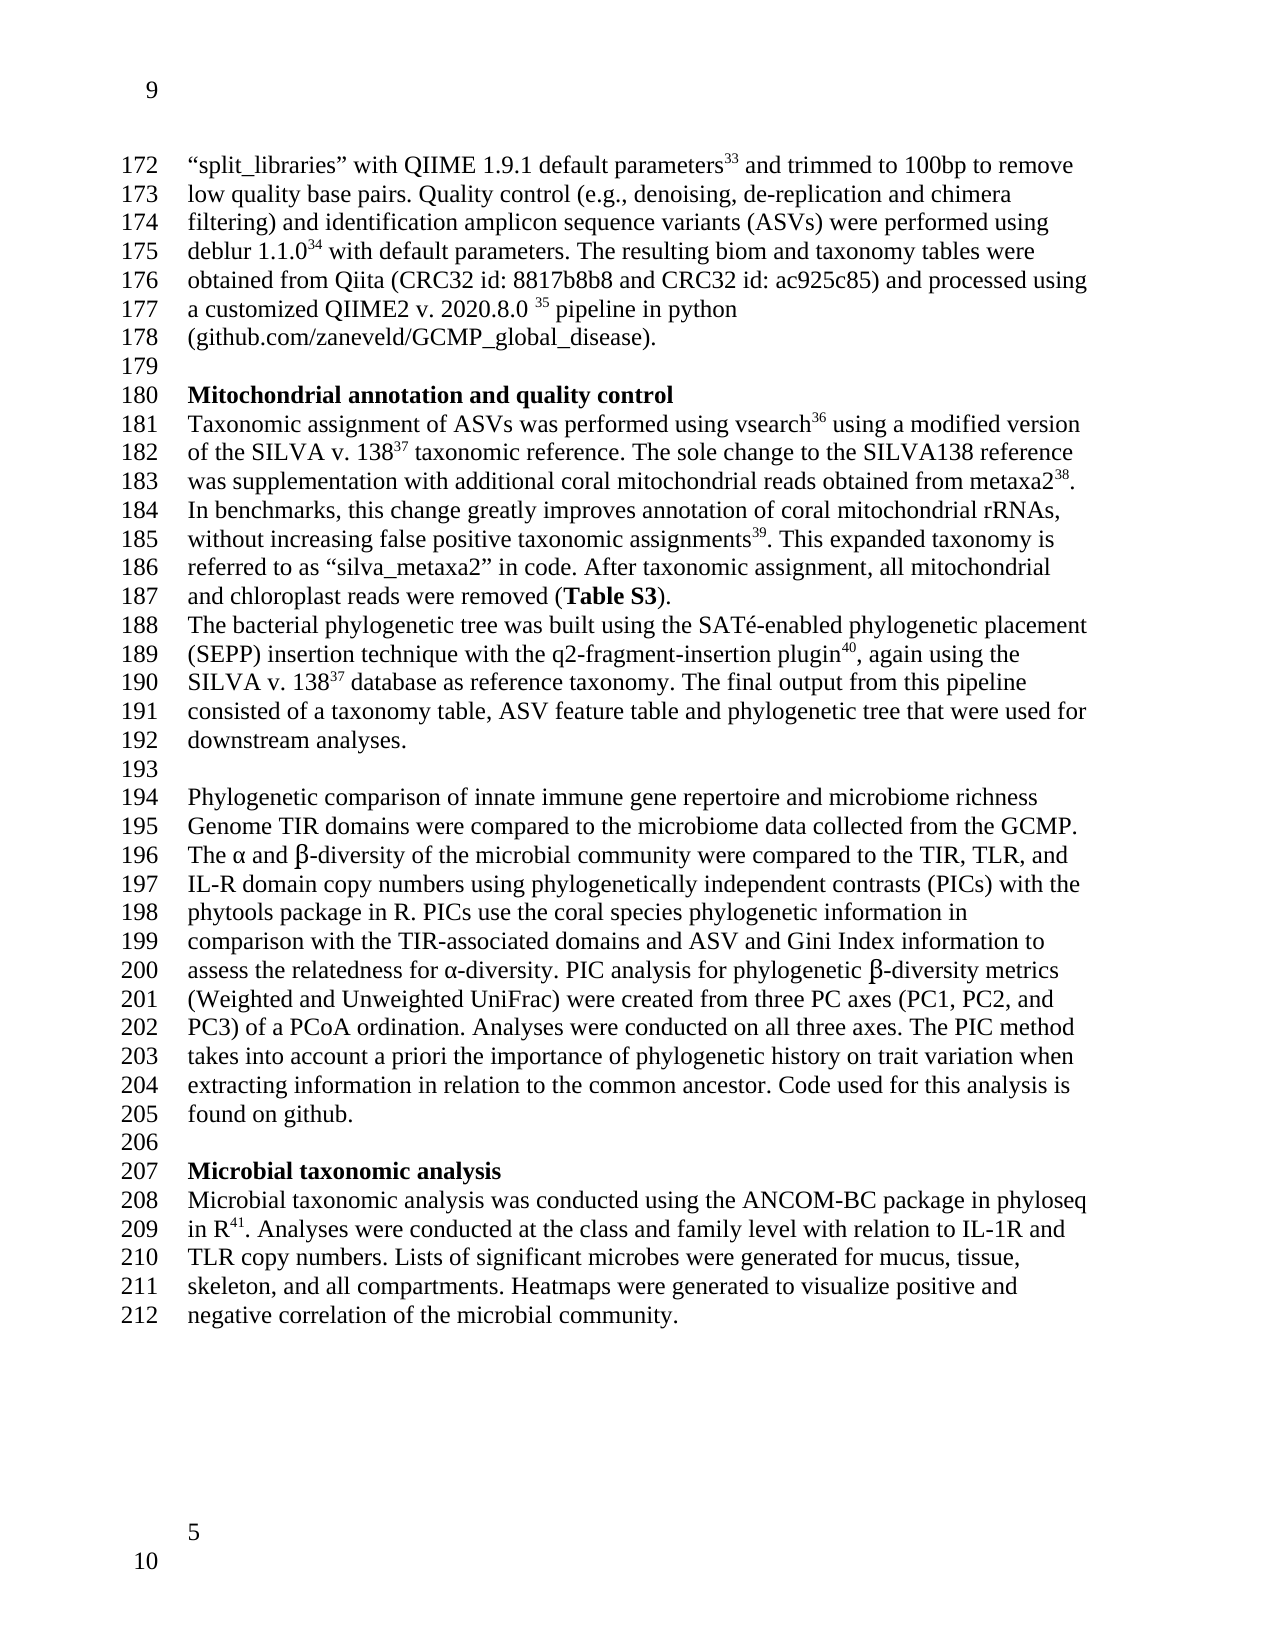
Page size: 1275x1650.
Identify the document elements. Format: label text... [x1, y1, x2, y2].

text Genome TIR domains were compared to the microbiome data collected from the GCMP. The α and ꞵ-diversity of the microbial community were compared to the TIR, TLR, and IL-R domain copy numbers using phylogenetically independent contrasts (PICs) with the phytools package in R. PICs use the coral species phylogenetic information in comparison with the TIR-associated domains and ASV and Gini Index information to assess the relatedness for α-diversity. PIC analysis for phylogenetic ꞵ-diversity metrics (Weighted and Unweighted UniFrac) were created from three PC axes (PC1, PC2, and PC3) of a PCoA ordination. Analyses were conducted on all three axes. The PIC method takes into account a priori the importance of phylogenetic history on trait variation when extracting information in relation to the common ancestor. Code used for this analysis is found on github. [187, 811, 1087, 1127]
text Phylogenetic comparison of innate immune gene repertoire and microbiome richness [187, 782, 1087, 811]
text The bacterial phylogenetic tree was built using the SATé-enabled phylogenetic placement (SEPP) insertion technique with the q2-fragment-insertion plugin40, again using the SILVA v. 13837 database as reference taxonomy. The final output from this pipeline consisted of a taxonomy table, ASV feature table and phylogenetic tree that were used for downstream analyses. [187, 610, 1087, 754]
text Microbial taxonomic analysis was conducted using the ANCOM-BC package in phyloseq in R41. Analyses were conducted at the class and family level with relation to IL-1R and TLR copy numbers. Lists of significant microbes were generated for mucus, tissue, skeleton, and all compartments. Heatmaps were generated to visualize positive and negative correlation of the microbial community. [187, 1185, 1087, 1329]
text Taxonomic assignment of ASVs was performed using vsearch36 using a modified version of the SILVA v. 13837 taxonomic reference. The sole change to the SILVA138 reference was supplementation with additional coral mitochondrial reads obtained from metaxa238. In benchmarks, this change greatly improves annotation of coral mitochondrial rRNAs, without increasing false positive taxonomic assignments39. This expanded taxonomy is referred to as “silva_metaxa2” in code. After taxonomic assignment, all mitochondrial and chloroplast reads were removed (Table S3). [187, 409, 1087, 610]
text Microbial taxonomic analysis [187, 1156, 1087, 1185]
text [187, 150, 1087, 351]
text Mitochondrial annotation and quality control [187, 380, 1087, 409]
